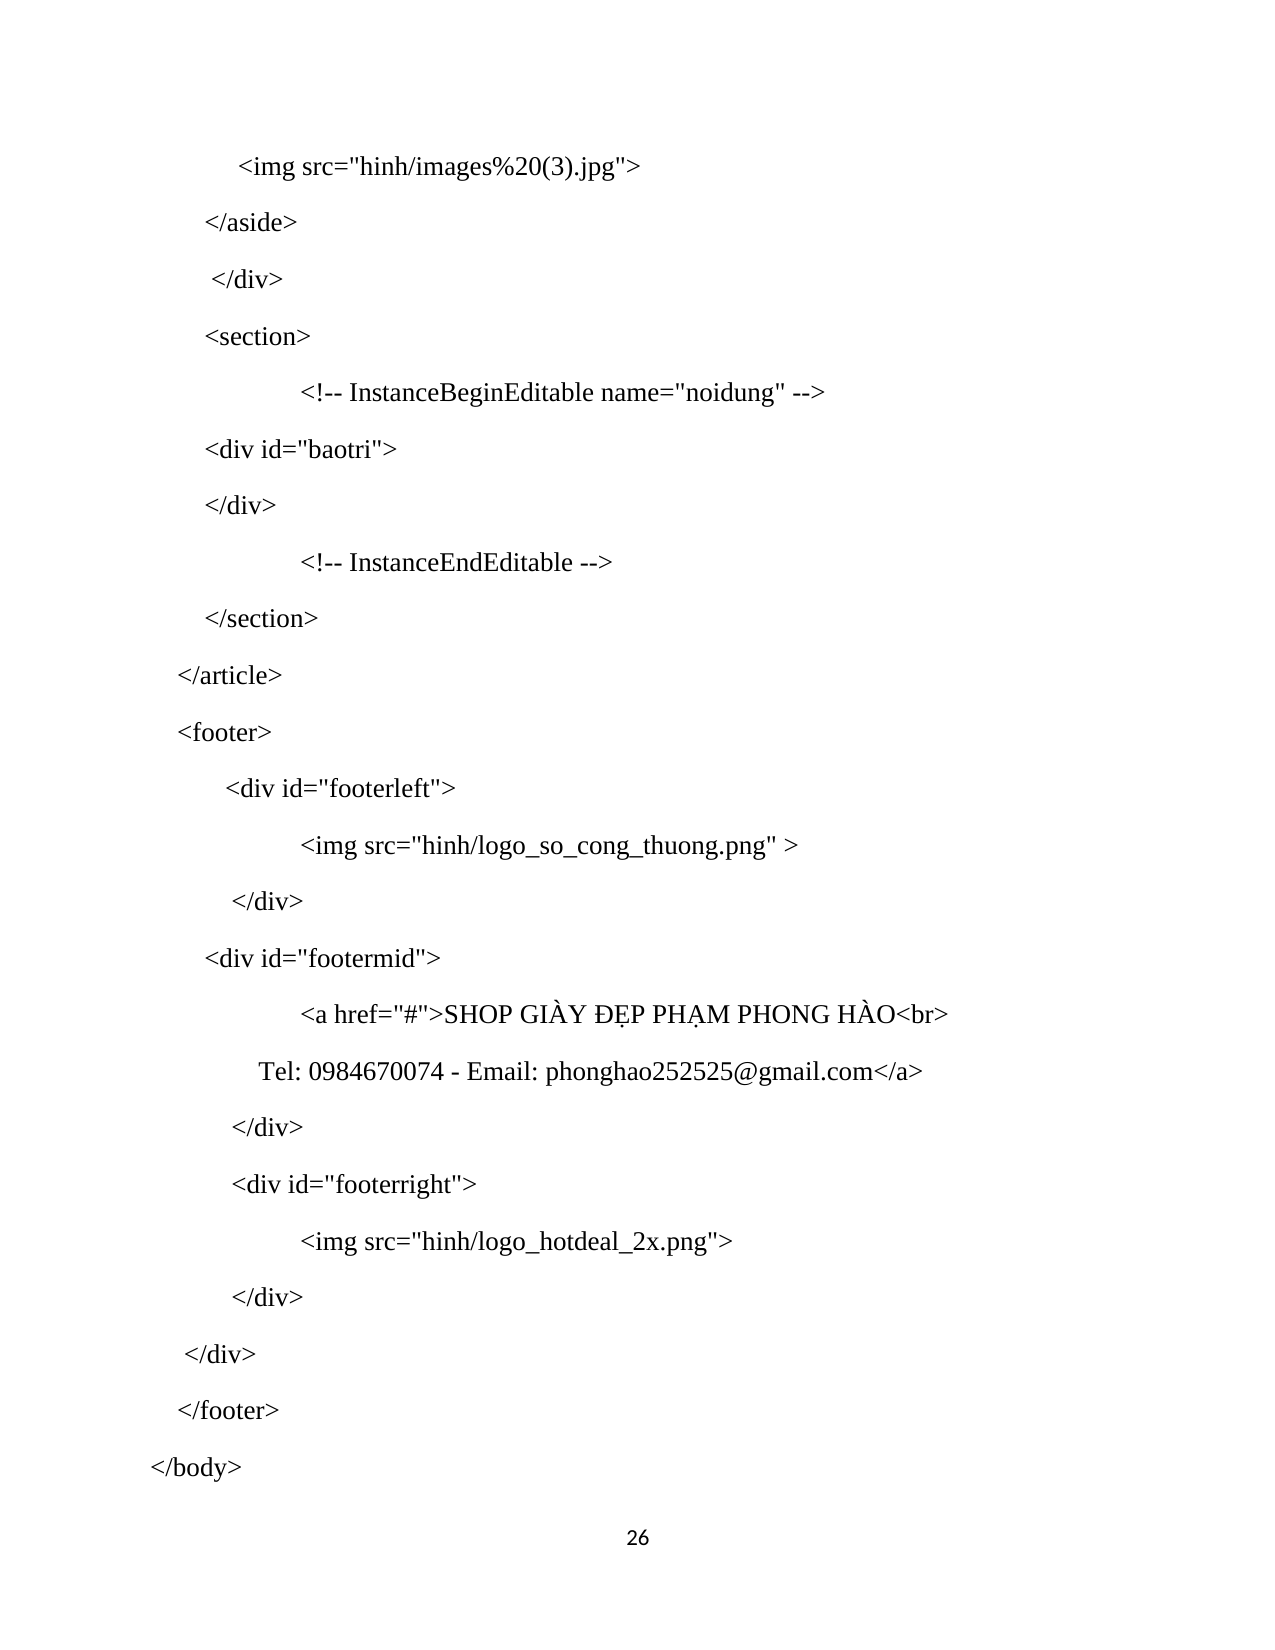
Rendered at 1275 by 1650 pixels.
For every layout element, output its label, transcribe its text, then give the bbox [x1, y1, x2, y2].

text </article> [150, 659, 1125, 690]
text <a href="#">SHOP GIÀY ĐẸP PHẠM PHONG HÀO<br> [150, 998, 1125, 1029]
text </body> [150, 1451, 1125, 1482]
text </div> [150, 1338, 1125, 1369]
text <div id="footermid"> [150, 942, 1125, 973]
text </div> [150, 885, 1125, 916]
text </aside> [150, 207, 1125, 238]
text <div id="footerleft"> [150, 772, 1125, 803]
text <section> [150, 320, 1125, 351]
text <!-- InstanceBeginEditable name="noidung" --> [150, 376, 1125, 407]
text <!-- InstanceEndEditable --> [150, 546, 1125, 577]
text </div> [150, 489, 1125, 521]
text <img src="hinh/logo_so_cong_thuong.png" > [150, 829, 1125, 860]
text </div> [150, 1112, 1125, 1143]
text </footer> [150, 1394, 1125, 1426]
text <footer> [150, 716, 1125, 747]
text </div> [150, 1281, 1125, 1312]
text Tel: 0984670074 - Email: phonghao252525@gmail.com</a> [150, 1055, 1125, 1086]
text <img src="hinh/logo_hotdeal_2x.png"> [150, 1225, 1125, 1256]
text <img src="hinh/images%20(3).jpg"> [150, 150, 1125, 181]
text </section> [150, 602, 1125, 634]
text <div id="footerright"> [150, 1168, 1125, 1199]
text <div id="baotri"> [150, 433, 1125, 464]
text </div> [150, 263, 1125, 294]
